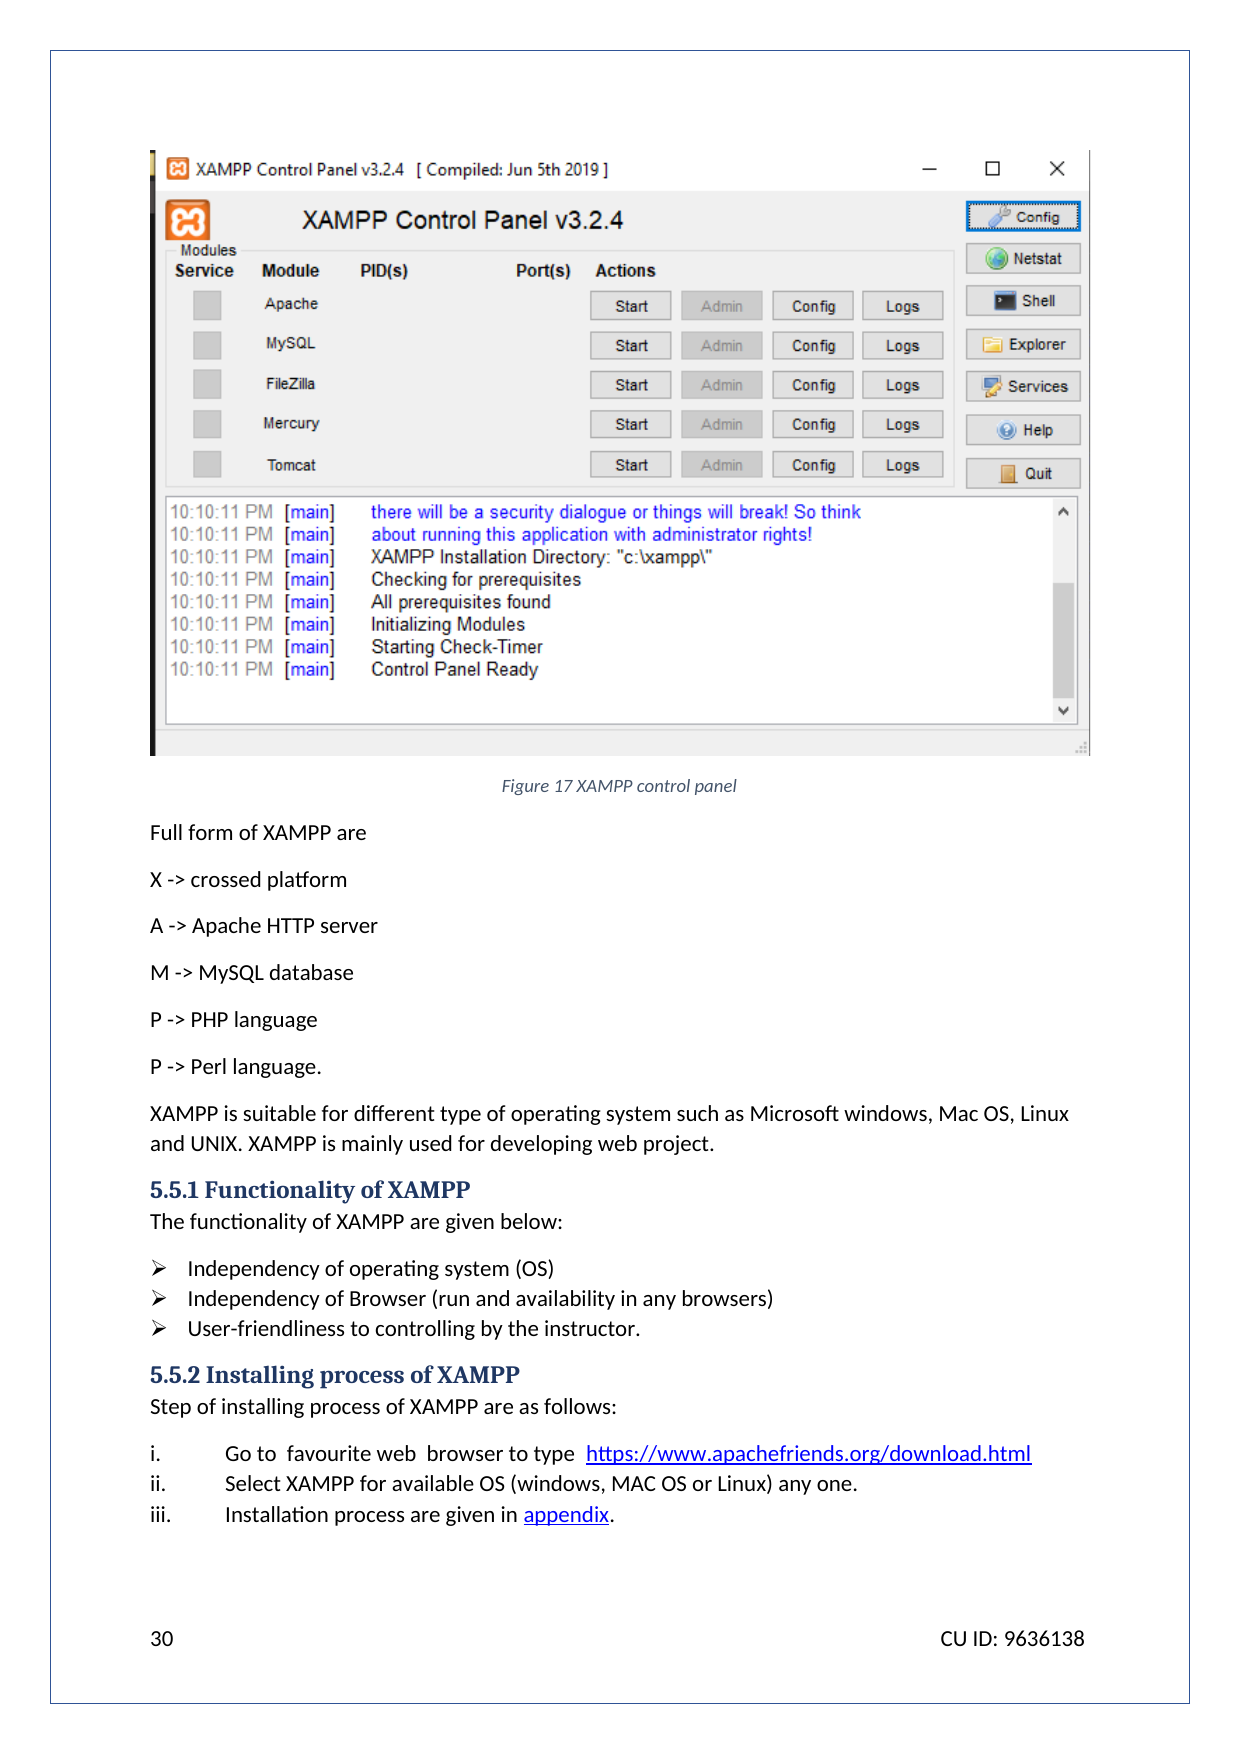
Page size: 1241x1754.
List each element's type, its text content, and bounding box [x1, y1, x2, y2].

text XAMPP is suitable for different type of operating system such as Microsoft windows, Mac OS, Linux and UNIX. XAMPP is mainly used for developing web project. [150, 1099, 1090, 1157]
subtitle 5.5.1 Functionality of XAMPP [150, 1176, 1090, 1205]
list Independency of operating system (OS) [150, 1254, 1090, 1282]
text P -> PHP language [150, 1005, 1090, 1033]
list Go to favourite web browser to type https://www.apachefriends.org/download.html [150, 1439, 1090, 1467]
text A -> Apache HTTP server [150, 912, 1090, 940]
text Full form of XAMPP are [150, 818, 1090, 846]
subtitle 5.5.2 Installing process of XAMPP [150, 1361, 1090, 1390]
picture [150, 150, 1091, 756]
text The functionality of XAMPP are given below: [150, 1207, 1090, 1235]
list User-friendliness to controlling by the instructor. [150, 1314, 1090, 1343]
text M -> MySQL database [150, 958, 1090, 987]
text P -> Perl language. [150, 1052, 1090, 1080]
list Select XAMPP for available OS (windows, MAC OS or Linux) any one. [150, 1469, 1090, 1498]
text Step of installing process of XAMPP are as follows: [150, 1392, 1090, 1421]
text X -> crossed platform [150, 865, 1090, 893]
list Independency of Browser (run and availability in any browsers) [150, 1284, 1090, 1312]
list Installation process are given in appendix. [150, 1500, 1090, 1528]
